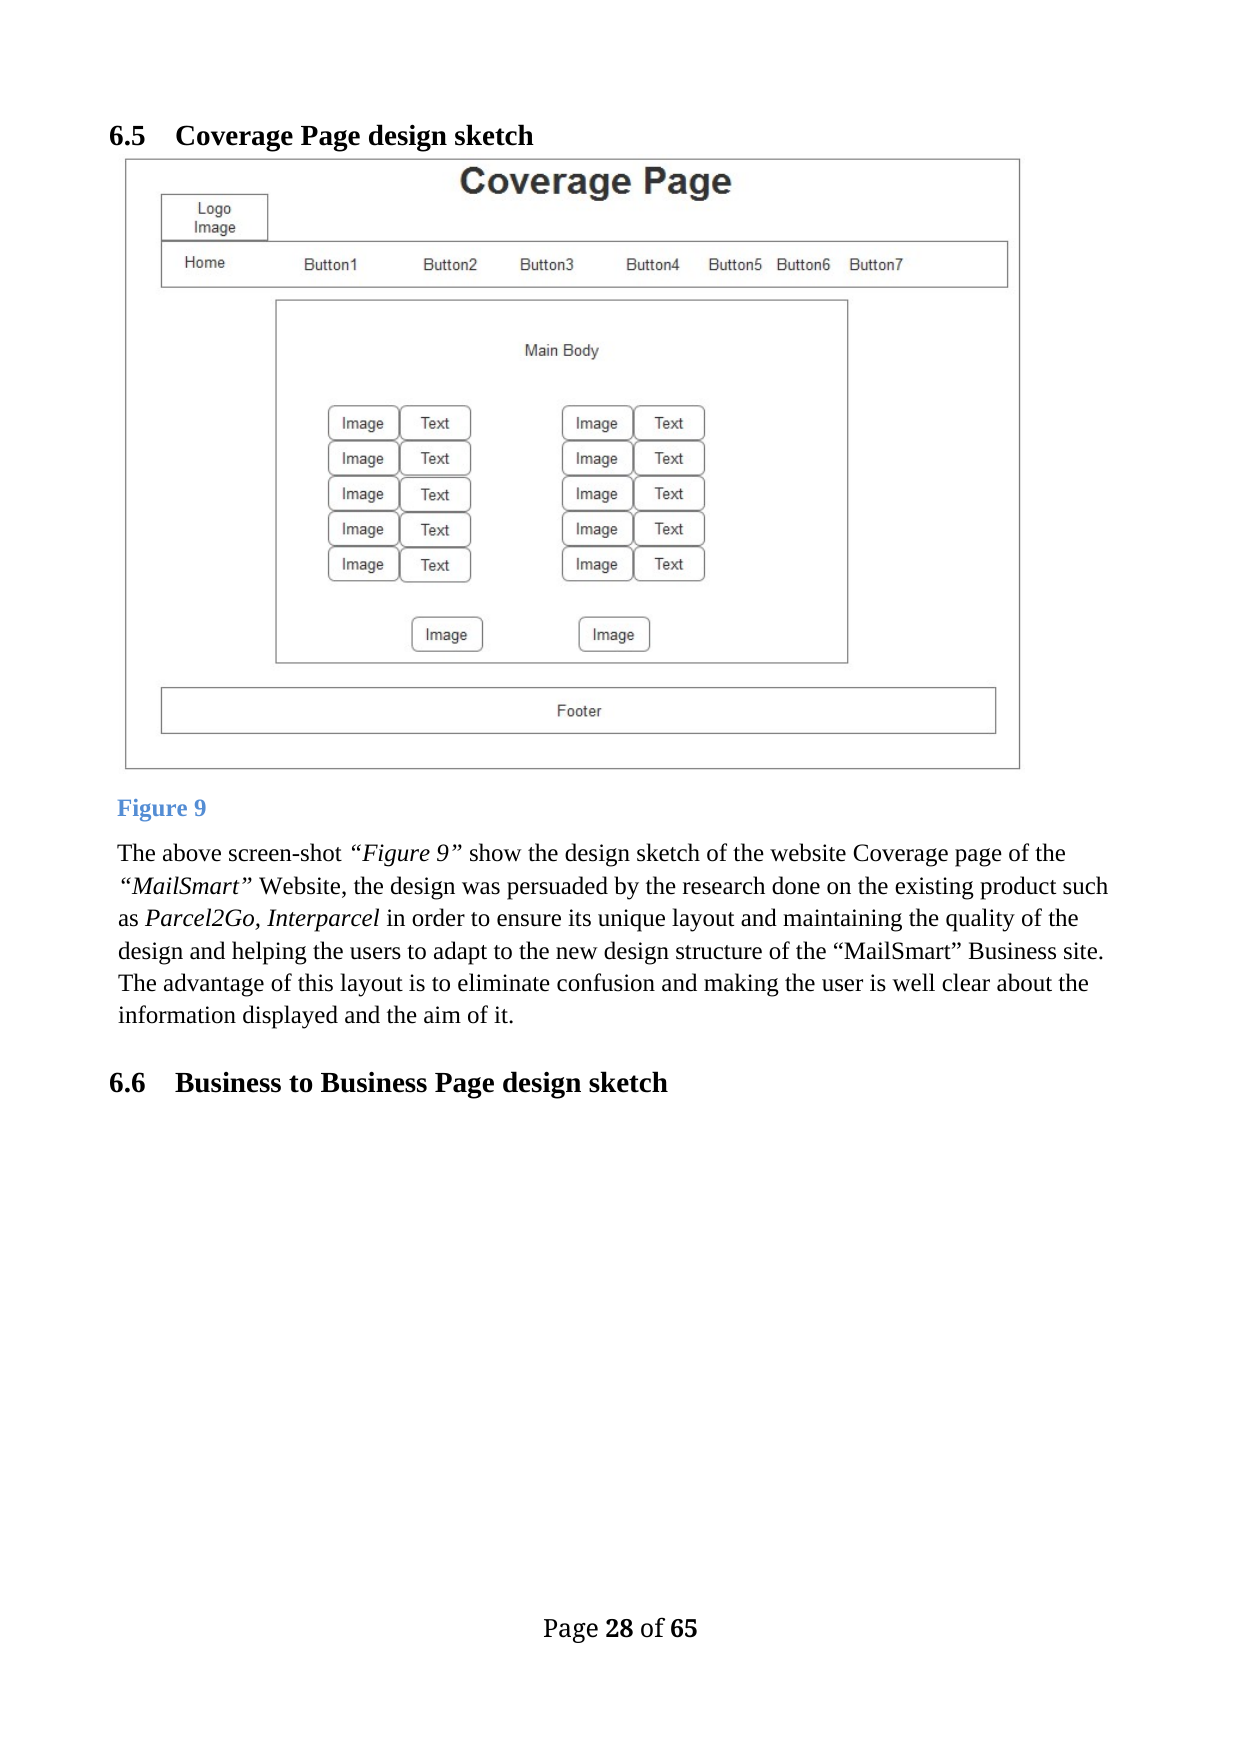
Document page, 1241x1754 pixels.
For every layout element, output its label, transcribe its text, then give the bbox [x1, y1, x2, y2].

subtitle 6.6 Business to Business Page design sketch [109, 1065, 1128, 1098]
subtitle 6.5 Coverage Page design sketch [109, 118, 1128, 152]
text The above screen-shot “Figure 9” show the design sketch of the website Coverage page of the “MailSmart” Website, the design was persuaded by the research done on the existing product such as Parcel2Go, Interparcel in order to ensure its unique layout and maintaining the quality of the design and helping the users to adapt to the new design structure of the “MailSmart” Business site. The advantage of this layout is to eliminate confusion and making the user is well clear about the information displayed and the aim of it. [117, 838, 1127, 1029]
picture [118, 154, 1025, 774]
subtitle Figure 9 [117, 793, 1128, 822]
